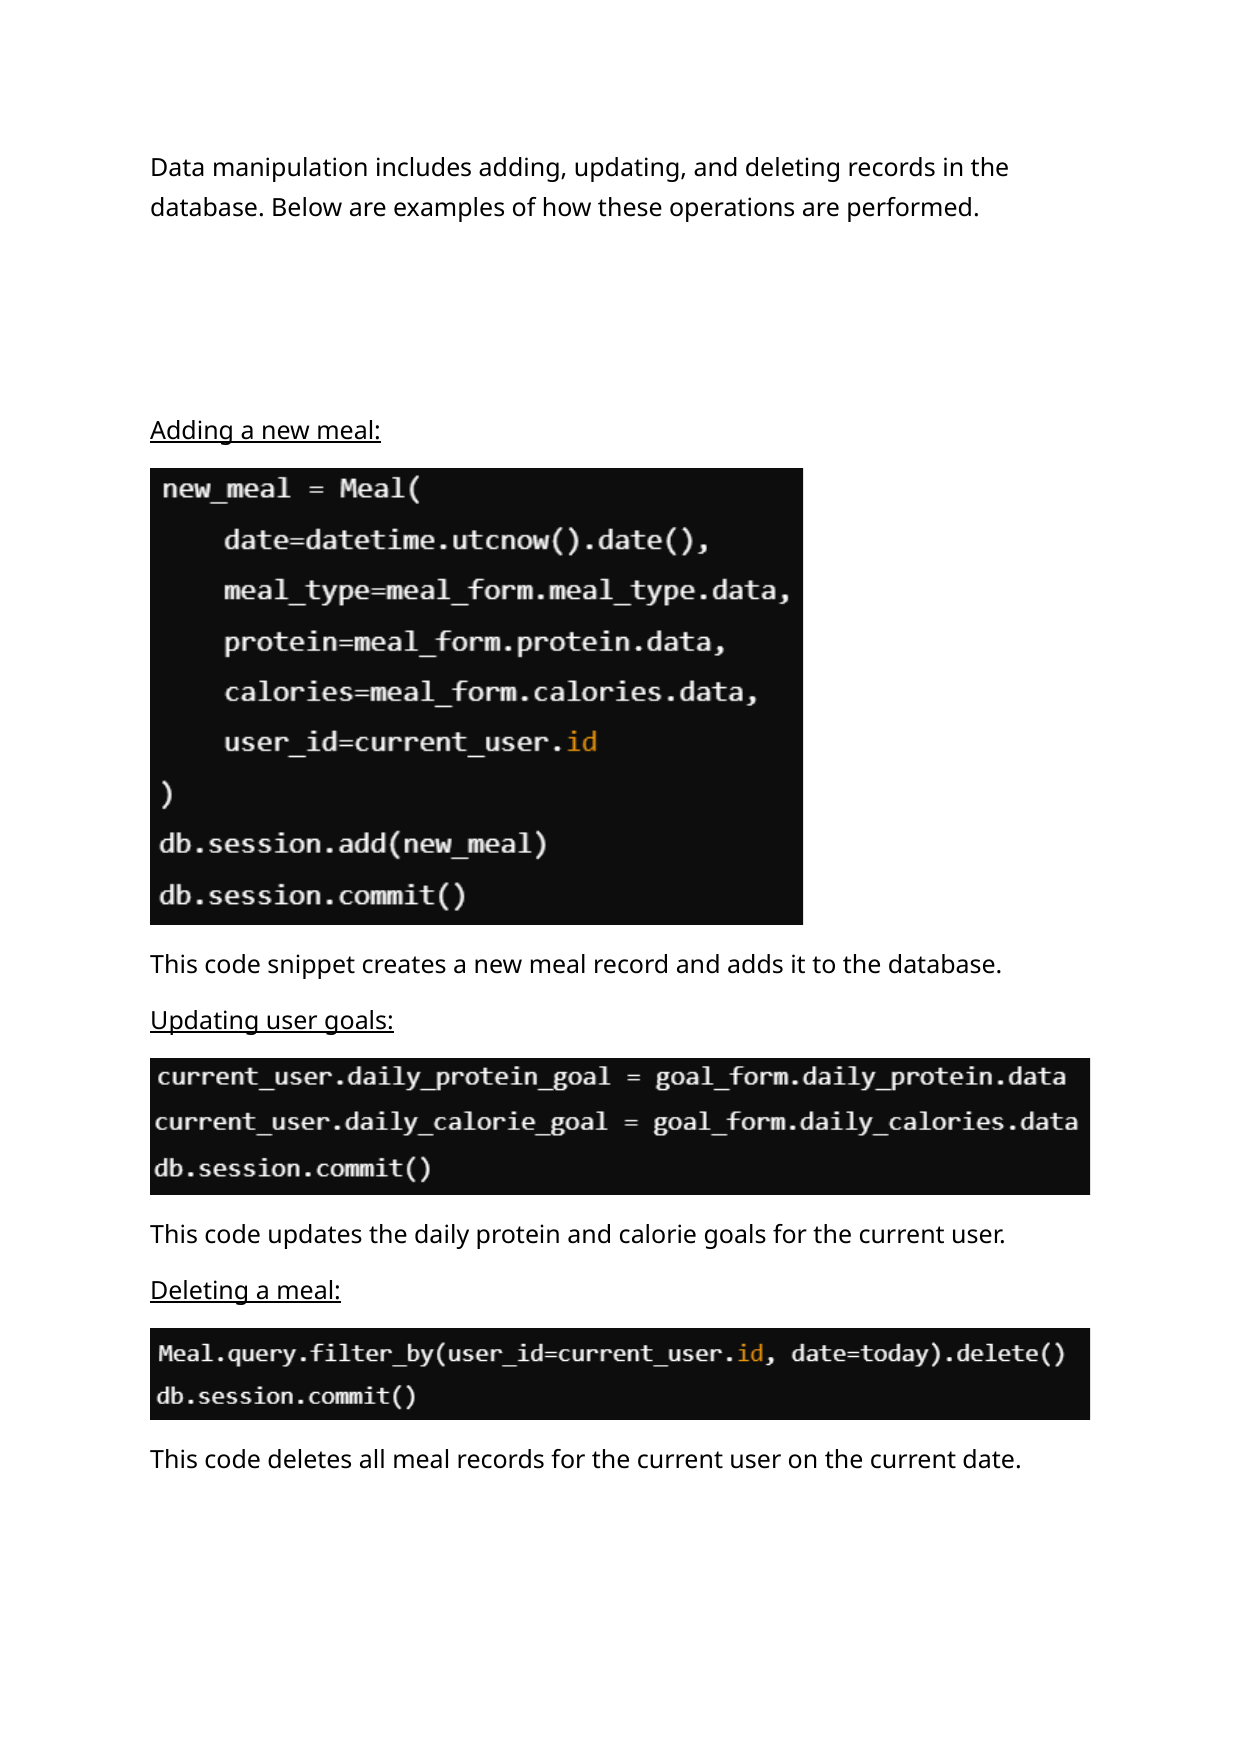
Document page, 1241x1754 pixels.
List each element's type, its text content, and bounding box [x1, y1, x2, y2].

text Data manipulation includes adding, updating, and deleting records in the database. Below are examples of how these operations are performed. [150, 150, 1090, 223]
text This code updates the daily protein and calorie goals for the current user. [150, 1217, 1090, 1251]
text Deleting a meal: [150, 1273, 1090, 1307]
text Adding a new meal: [150, 412, 1090, 447]
picture [150, 1058, 1091, 1195]
text This code deletes all meal records for the current user on the current date. [150, 1441, 1090, 1476]
picture [150, 468, 804, 925]
picture [150, 1328, 1091, 1420]
text Updating user goals: [150, 1002, 1090, 1036]
text This code snippet creates a new meal record and adds it to the database. [150, 946, 1090, 981]
